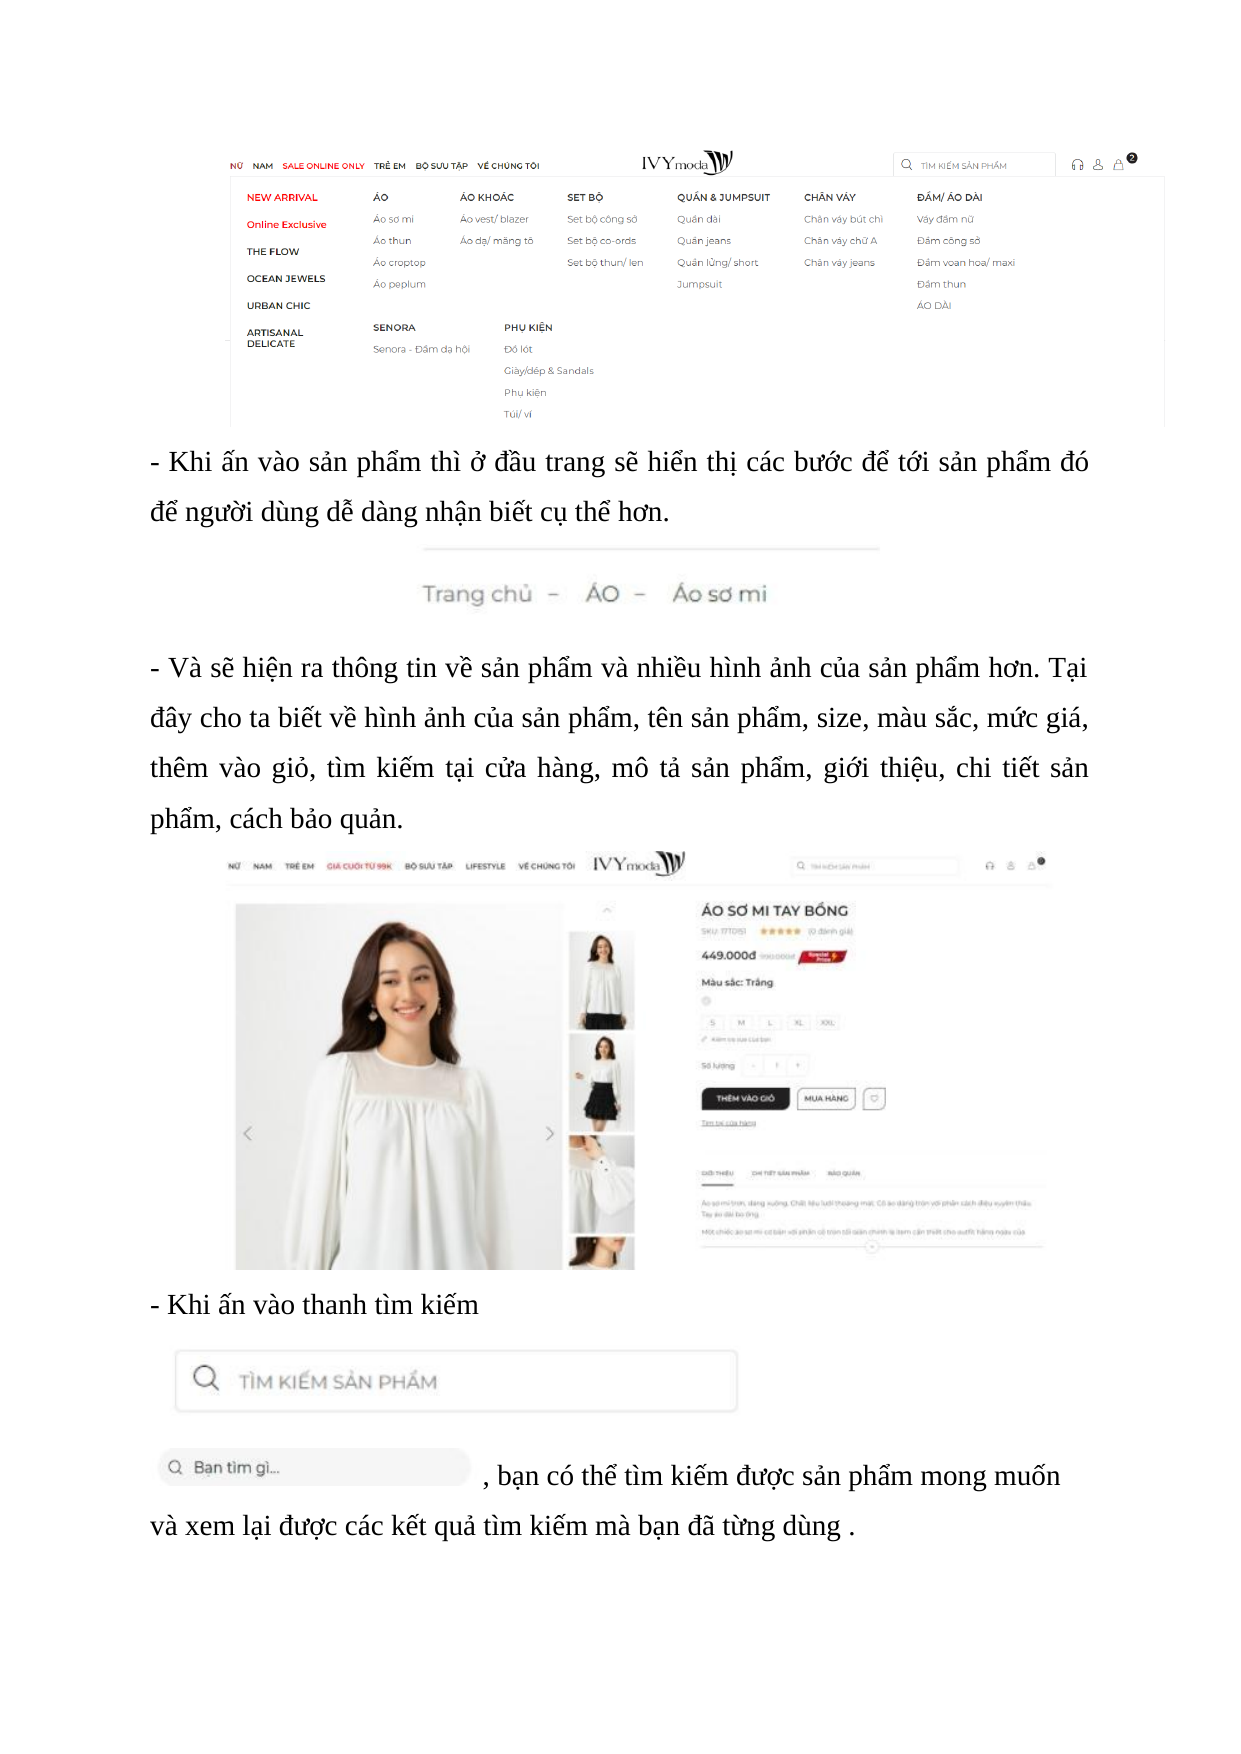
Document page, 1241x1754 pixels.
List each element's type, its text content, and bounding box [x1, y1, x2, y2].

picture [150, 1448, 483, 1486]
picture [207, 851, 1071, 1270]
picture [150, 1337, 774, 1432]
picture [397, 544, 880, 634]
text - Và sẽ hiện ra thông tin về sản phẩm và nhiều hình ảnh của sản phẩm hơn. Tại đây cho ta biết về hình ảnh của sản phẩm, tên sản phẩm, size, màu sắc, mức giá, thêm vào giỏ, tìm kiếm tại cửa hàng, mô tả sản phẩm, giới thiệu, chi tiết sản phẩm, cách bảo quản. [150, 650, 1090, 834]
picture [225, 150, 1166, 427]
text - Khi ấn vào sản phẩm thì ở đầu trang sẽ hiển thị các bước để tới sản phẩm đó để người dùng dễ dàng nhận biết cụ thể hơn. [150, 444, 1090, 528]
